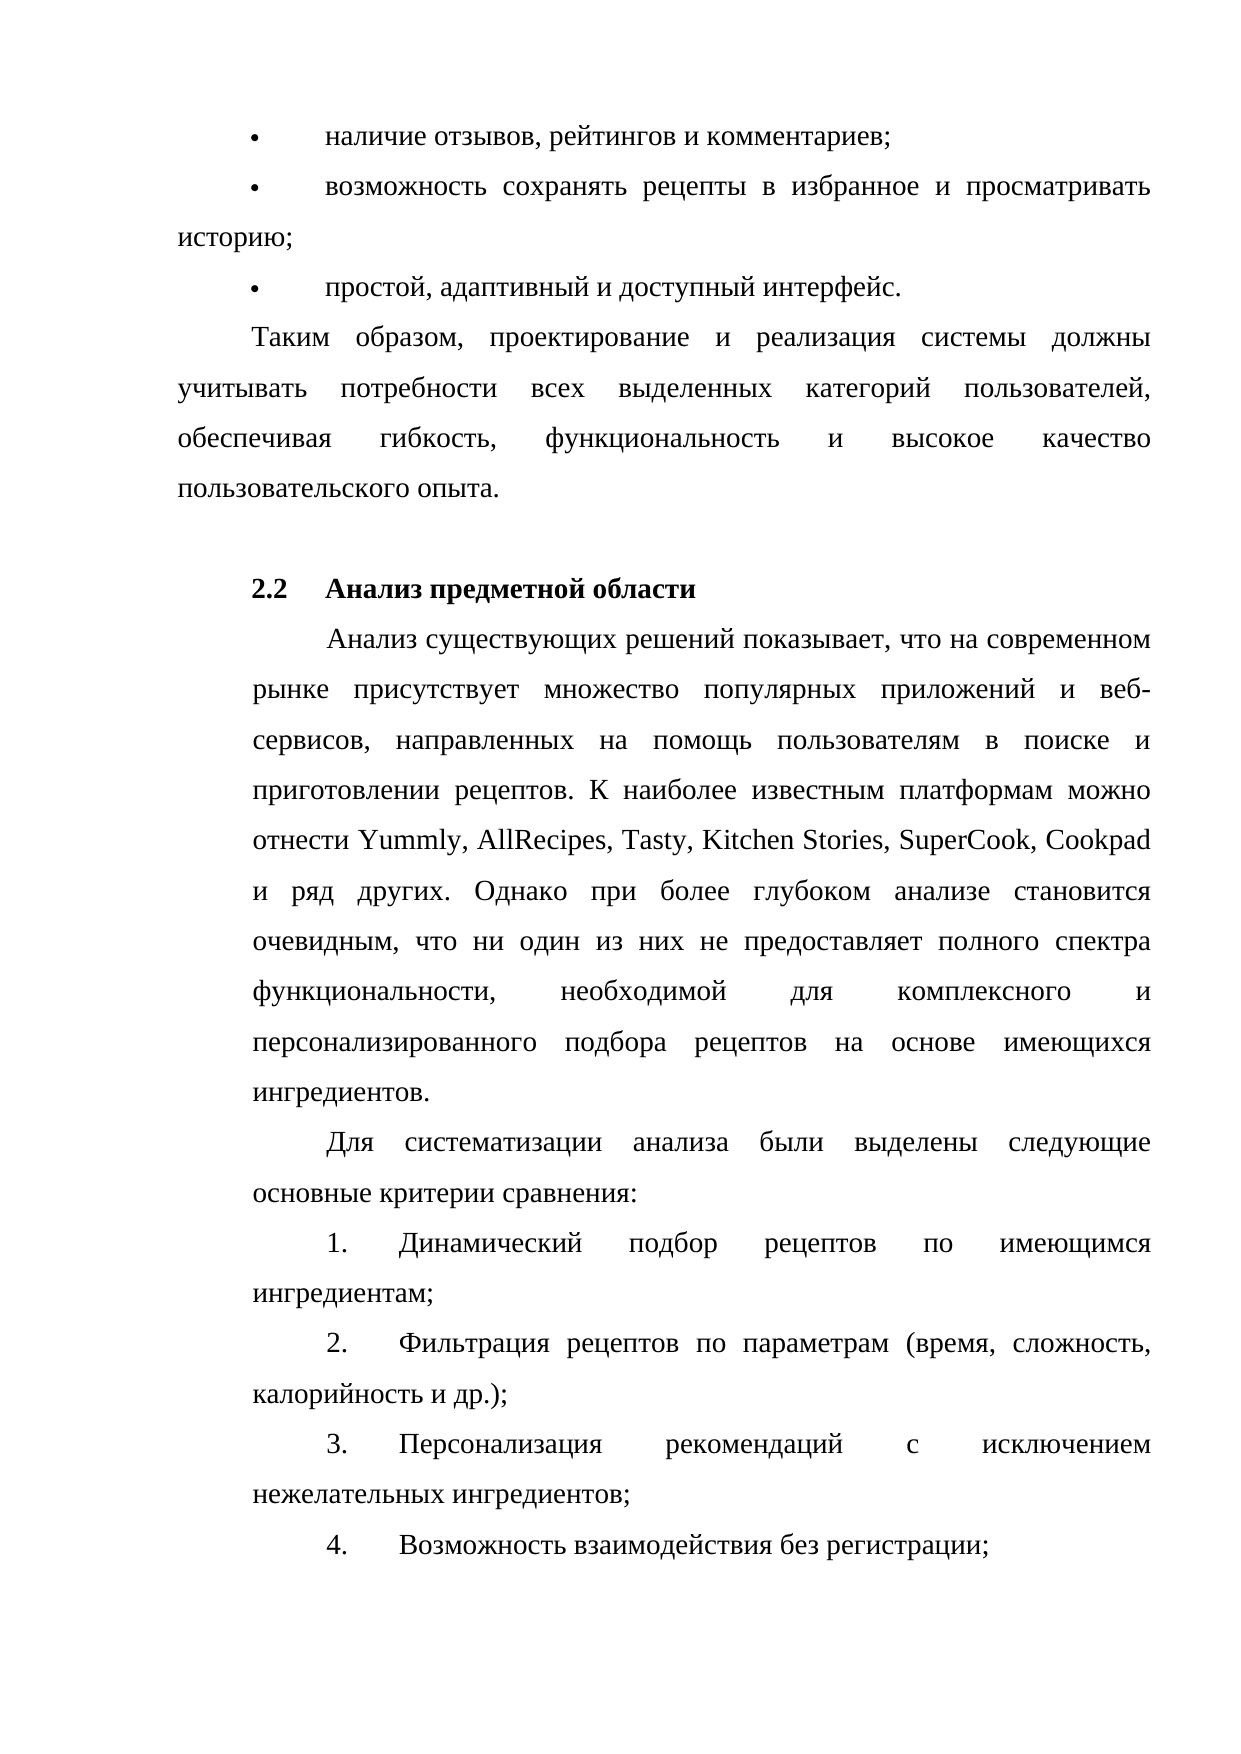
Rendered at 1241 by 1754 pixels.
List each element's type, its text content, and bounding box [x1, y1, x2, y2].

list наличие отзывов, рейтингов и комментариев; [177, 118, 1152, 152]
list возможность сохранять рецепты в избранное и просматривать историю; [177, 168, 1152, 252]
text 2. Фильтрация рецептов по параметрам (время, сложность, калорийность и др.); [252, 1326, 1152, 1409]
text Для систематизации анализа были выделены следующие основные критерии сравнения: [252, 1124, 1152, 1208]
text 4. Возможность взаимодействия без регистрации; [252, 1527, 1152, 1560]
list простой, адаптивный и доступный интерфейс. [177, 269, 1152, 303]
text Анализ существующих решений показывает, что на современном рынке присутствует множество популярных приложений и веб-сервисов, направленных на помощь пользователям в поиске и приготовлении рецептов. К наиболее известным платформам можно отнести Yummly, AllRecipes, Tasty, Kitchen Stories, SuperCook, Cookpad и ряд других. Однако при более глубоком анализе становится очевидным, что ни один из них не предоставляет полного спектра функциональности, необходимой для комплексного и персонализированного подбора рецептов на основе имеющихся ингредиентов. [252, 621, 1152, 1108]
text 1. Динамический подбор рецептов по имеющимся ингредиентам; [252, 1225, 1152, 1309]
list Таким образом, проектирование и реализация системы должны учитывать потребности всех выделенных категорий пользователей, обеспечивая гибкость, функциональность и высокое качество пользовательского опыта. [177, 319, 1152, 504]
text 3. Персонализация рекомендаций с исключением нежелательных ингредиентов; [252, 1426, 1152, 1510]
list Анализ предметной области [177, 571, 1152, 604]
